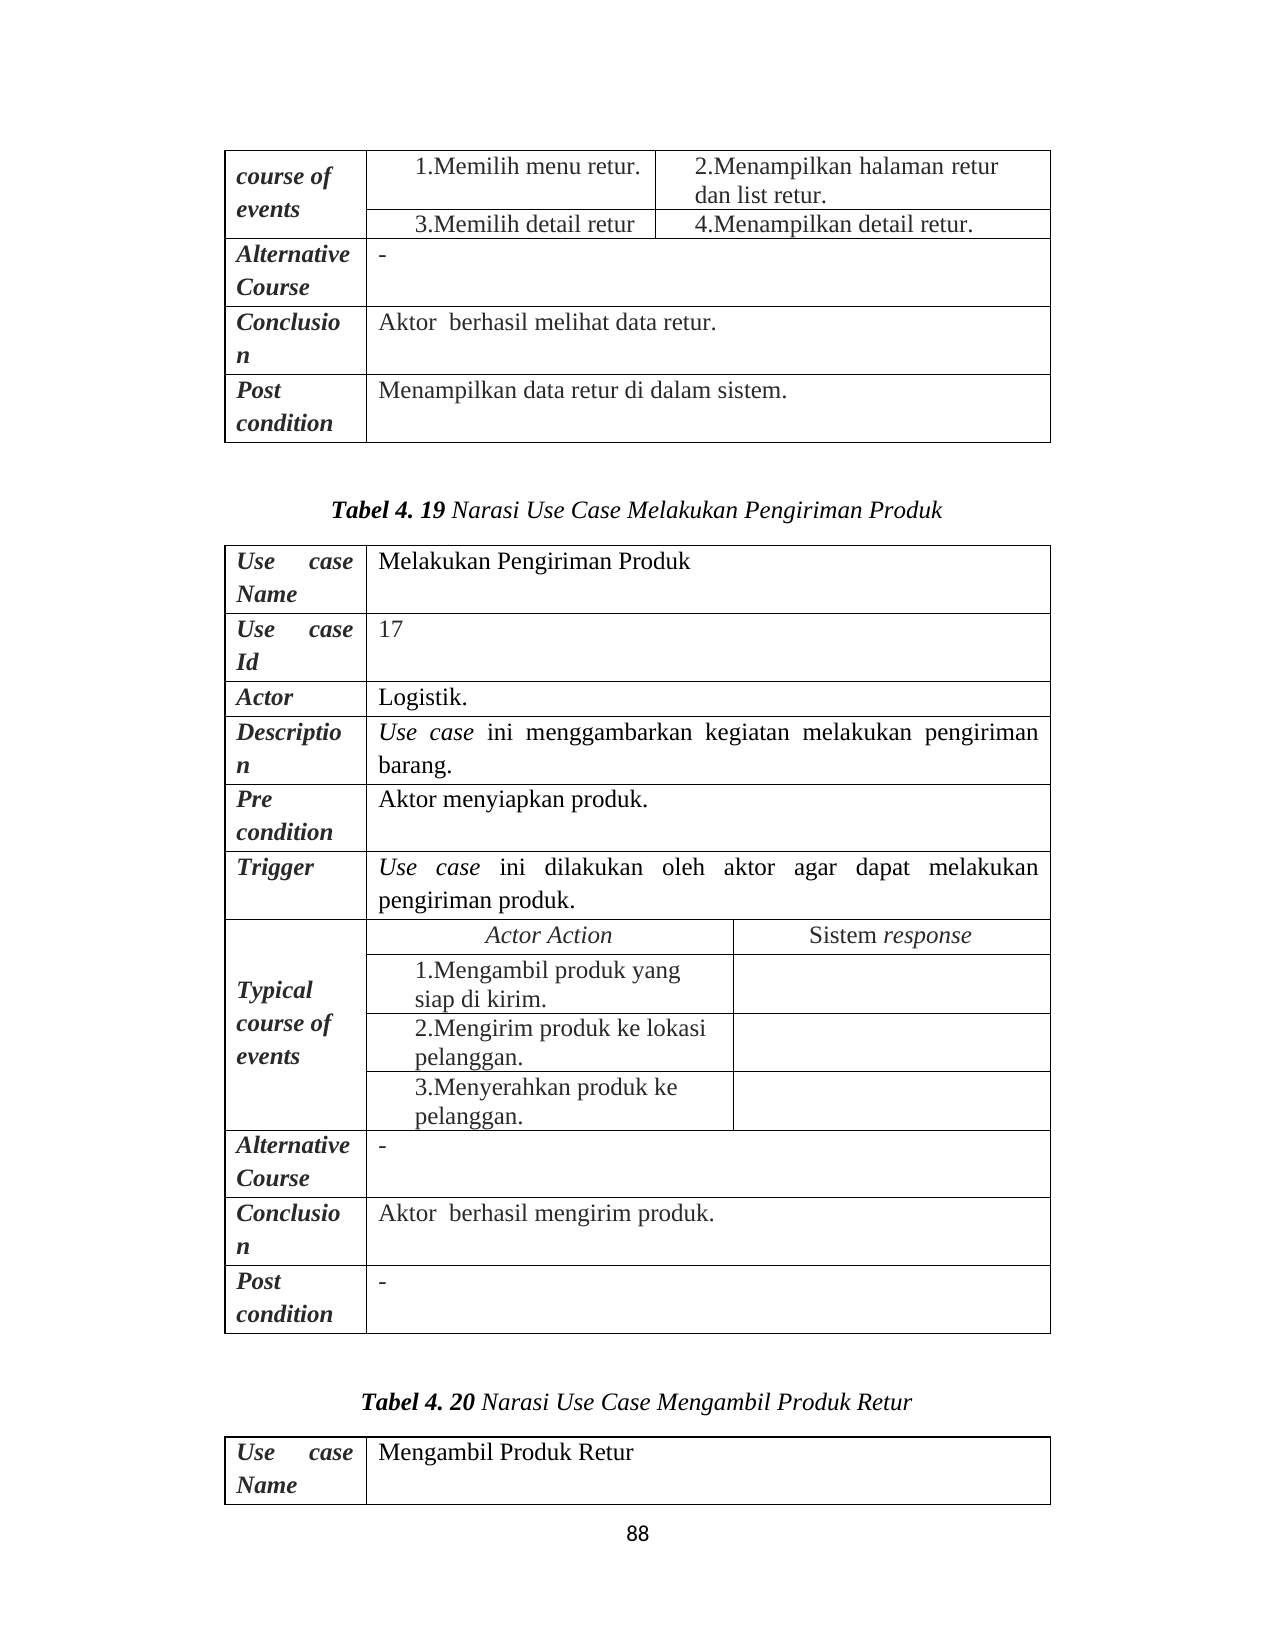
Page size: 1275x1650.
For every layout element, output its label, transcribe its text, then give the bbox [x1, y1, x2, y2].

table_cell 3.Menyerahkan produk ke pelanggan. [367, 1072, 733, 1129]
table_cell Post condition [226, 375, 366, 442]
table_cell [734, 1072, 1050, 1129]
table_cell Conclusion [226, 1198, 366, 1265]
table_cell Alternative Course [226, 239, 366, 306]
table_cell Aktor berhasil mengirim produk. [367, 1198, 1050, 1265]
table_cell [734, 955, 1050, 1012]
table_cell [226, 151, 366, 238]
table_cell Description [226, 717, 366, 783]
table_header Use case Name [226, 1438, 366, 1504]
table_cell Alternative Course [226, 1131, 366, 1197]
table_cell Use case Id [226, 614, 366, 681]
text Tabel 4. 19 Narasi Use Case Melakukan Pengiriman Produk [150, 496, 1125, 524]
table_cell Aktor menyiapkan produk. [367, 785, 1050, 851]
table_cell 3.Memilih detail retur [367, 210, 655, 238]
table_header Use case Name [226, 546, 366, 613]
table_cell Trigger [226, 852, 366, 919]
table_cell Typical course of events [226, 920, 366, 1129]
text Tabel 4. 20 Narasi Use Case Mengambil Produk Retur [150, 1387, 1125, 1416]
table_cell Sistem response [734, 920, 1050, 954]
table_cell Menampilkan data retur di dalam sistem. [367, 375, 1050, 442]
table_cell Use case ini dilakukan oleh aktor agar dapat melakukan pengiriman produk. [367, 852, 1050, 919]
table_cell 1.Memilih menu retur. [367, 151, 655, 208]
table_cell 2.Menampilkan halaman retur dan list retur. [656, 151, 1050, 208]
table_cell 17 [367, 614, 1050, 681]
table_header Melakukan Pengiriman Produk [367, 546, 1050, 613]
table_cell [734, 1014, 1050, 1071]
table_cell Actor Action [367, 920, 733, 954]
table_cell 4.Menampilkan detail retur. [656, 210, 1050, 238]
table_header Mengambil Produk Retur [367, 1438, 1050, 1504]
table_cell - [367, 1131, 1050, 1197]
table_cell Post condition [226, 1266, 366, 1333]
table_cell Actor [226, 682, 366, 716]
table_cell Use case ini menggambarkan kegiatan melakukan pengiriman barang. [367, 717, 1050, 783]
table_cell Conclusion [226, 307, 366, 374]
table_cell Aktor berhasil melihat data retur. [367, 307, 1050, 374]
table_cell 1.Mengambil produk yang siap di kirim. [367, 955, 733, 1012]
table_cell - [367, 239, 1050, 306]
table_cell Logistik. [367, 682, 1050, 716]
table_cell - [367, 1266, 1050, 1333]
table_cell Pre condition [226, 785, 366, 851]
table_cell 2.Mengirim produk ke lokasi pelanggan. [367, 1014, 733, 1071]
